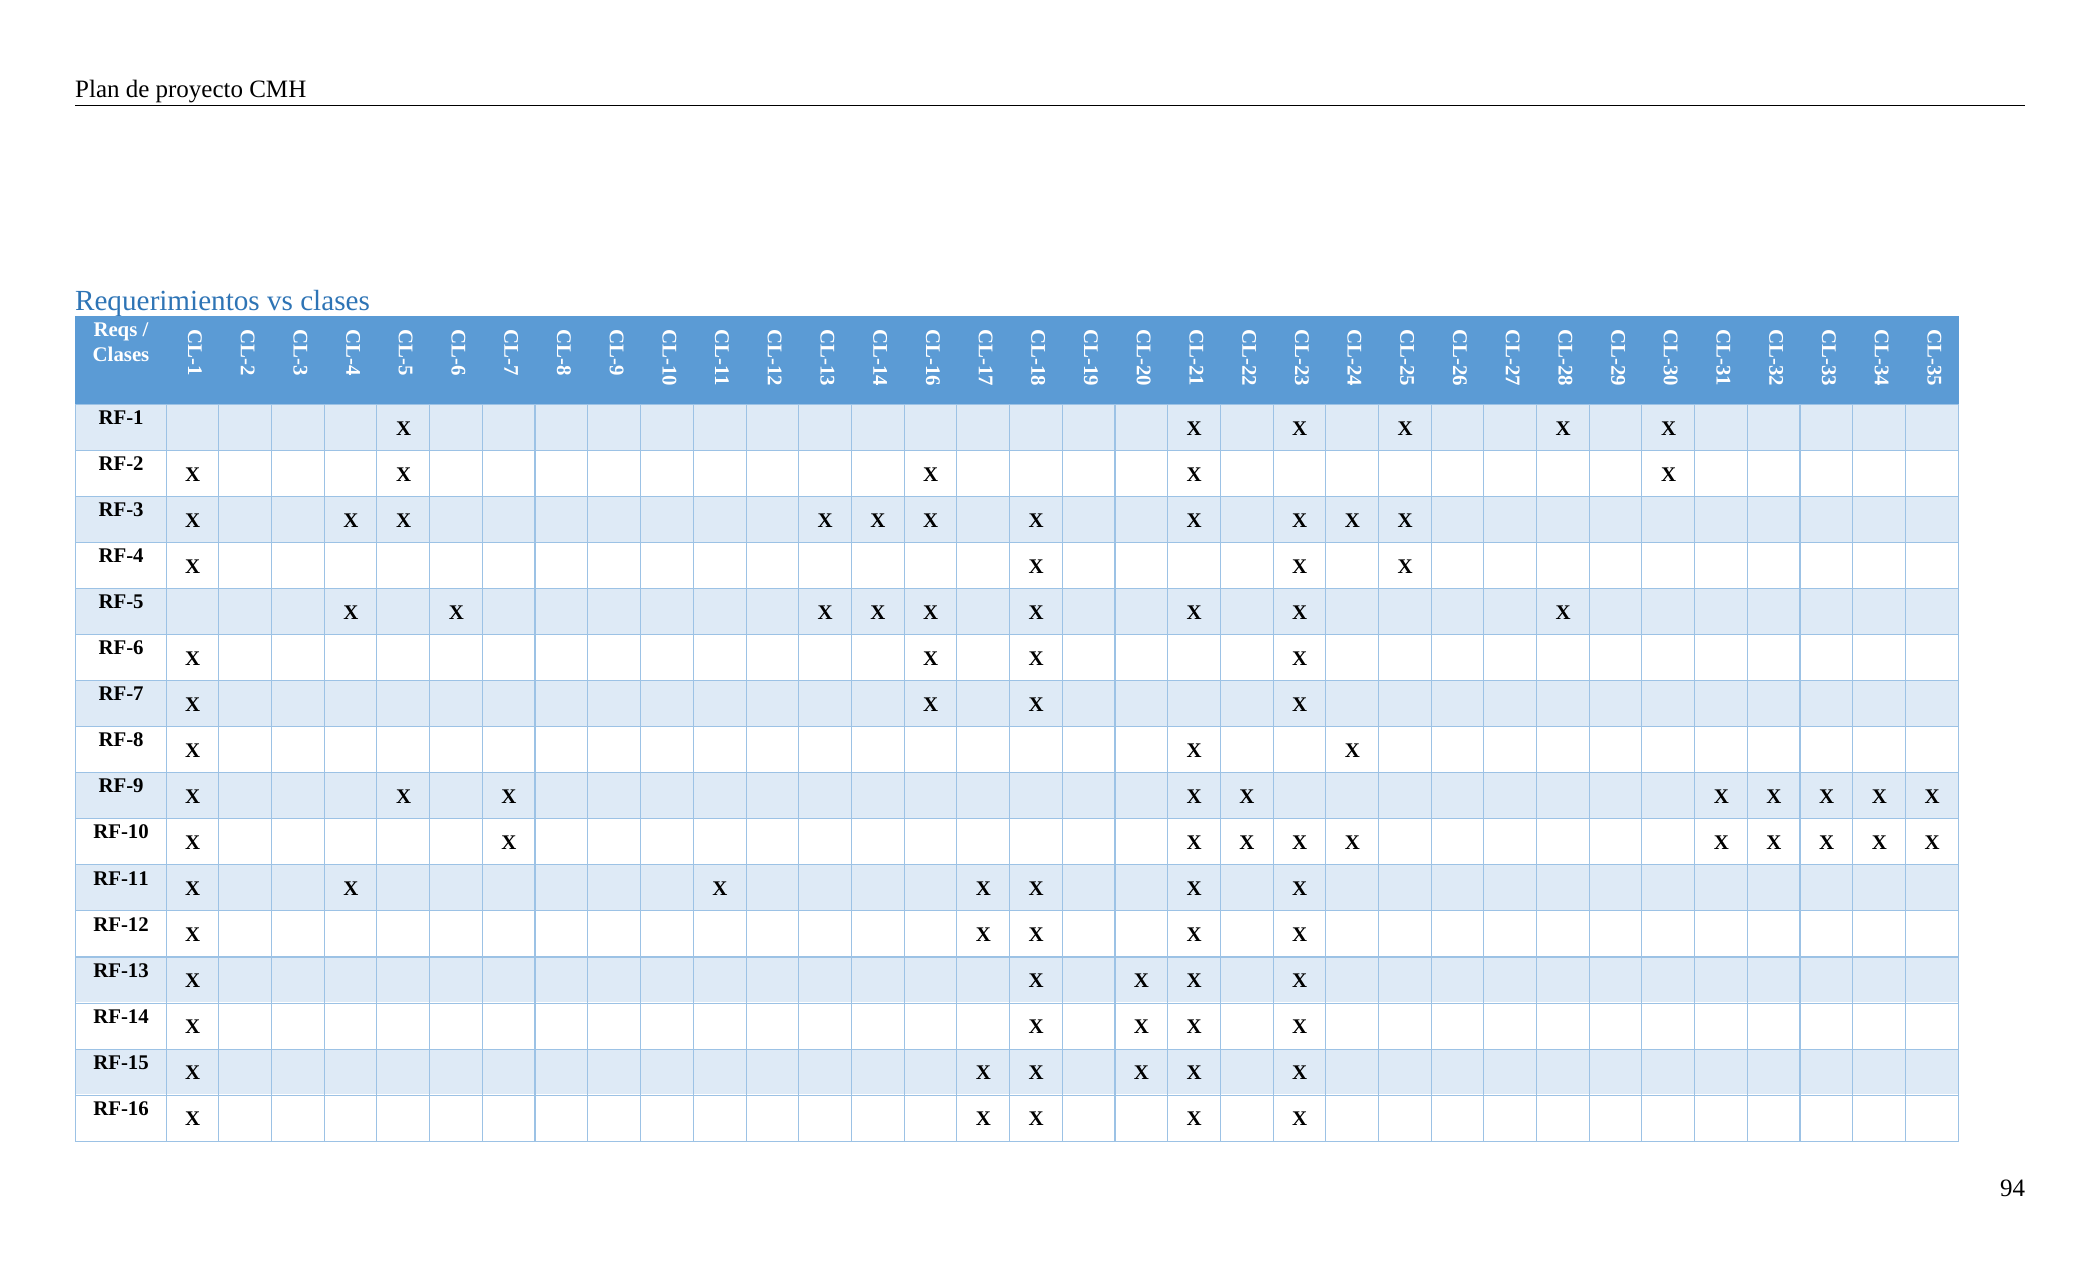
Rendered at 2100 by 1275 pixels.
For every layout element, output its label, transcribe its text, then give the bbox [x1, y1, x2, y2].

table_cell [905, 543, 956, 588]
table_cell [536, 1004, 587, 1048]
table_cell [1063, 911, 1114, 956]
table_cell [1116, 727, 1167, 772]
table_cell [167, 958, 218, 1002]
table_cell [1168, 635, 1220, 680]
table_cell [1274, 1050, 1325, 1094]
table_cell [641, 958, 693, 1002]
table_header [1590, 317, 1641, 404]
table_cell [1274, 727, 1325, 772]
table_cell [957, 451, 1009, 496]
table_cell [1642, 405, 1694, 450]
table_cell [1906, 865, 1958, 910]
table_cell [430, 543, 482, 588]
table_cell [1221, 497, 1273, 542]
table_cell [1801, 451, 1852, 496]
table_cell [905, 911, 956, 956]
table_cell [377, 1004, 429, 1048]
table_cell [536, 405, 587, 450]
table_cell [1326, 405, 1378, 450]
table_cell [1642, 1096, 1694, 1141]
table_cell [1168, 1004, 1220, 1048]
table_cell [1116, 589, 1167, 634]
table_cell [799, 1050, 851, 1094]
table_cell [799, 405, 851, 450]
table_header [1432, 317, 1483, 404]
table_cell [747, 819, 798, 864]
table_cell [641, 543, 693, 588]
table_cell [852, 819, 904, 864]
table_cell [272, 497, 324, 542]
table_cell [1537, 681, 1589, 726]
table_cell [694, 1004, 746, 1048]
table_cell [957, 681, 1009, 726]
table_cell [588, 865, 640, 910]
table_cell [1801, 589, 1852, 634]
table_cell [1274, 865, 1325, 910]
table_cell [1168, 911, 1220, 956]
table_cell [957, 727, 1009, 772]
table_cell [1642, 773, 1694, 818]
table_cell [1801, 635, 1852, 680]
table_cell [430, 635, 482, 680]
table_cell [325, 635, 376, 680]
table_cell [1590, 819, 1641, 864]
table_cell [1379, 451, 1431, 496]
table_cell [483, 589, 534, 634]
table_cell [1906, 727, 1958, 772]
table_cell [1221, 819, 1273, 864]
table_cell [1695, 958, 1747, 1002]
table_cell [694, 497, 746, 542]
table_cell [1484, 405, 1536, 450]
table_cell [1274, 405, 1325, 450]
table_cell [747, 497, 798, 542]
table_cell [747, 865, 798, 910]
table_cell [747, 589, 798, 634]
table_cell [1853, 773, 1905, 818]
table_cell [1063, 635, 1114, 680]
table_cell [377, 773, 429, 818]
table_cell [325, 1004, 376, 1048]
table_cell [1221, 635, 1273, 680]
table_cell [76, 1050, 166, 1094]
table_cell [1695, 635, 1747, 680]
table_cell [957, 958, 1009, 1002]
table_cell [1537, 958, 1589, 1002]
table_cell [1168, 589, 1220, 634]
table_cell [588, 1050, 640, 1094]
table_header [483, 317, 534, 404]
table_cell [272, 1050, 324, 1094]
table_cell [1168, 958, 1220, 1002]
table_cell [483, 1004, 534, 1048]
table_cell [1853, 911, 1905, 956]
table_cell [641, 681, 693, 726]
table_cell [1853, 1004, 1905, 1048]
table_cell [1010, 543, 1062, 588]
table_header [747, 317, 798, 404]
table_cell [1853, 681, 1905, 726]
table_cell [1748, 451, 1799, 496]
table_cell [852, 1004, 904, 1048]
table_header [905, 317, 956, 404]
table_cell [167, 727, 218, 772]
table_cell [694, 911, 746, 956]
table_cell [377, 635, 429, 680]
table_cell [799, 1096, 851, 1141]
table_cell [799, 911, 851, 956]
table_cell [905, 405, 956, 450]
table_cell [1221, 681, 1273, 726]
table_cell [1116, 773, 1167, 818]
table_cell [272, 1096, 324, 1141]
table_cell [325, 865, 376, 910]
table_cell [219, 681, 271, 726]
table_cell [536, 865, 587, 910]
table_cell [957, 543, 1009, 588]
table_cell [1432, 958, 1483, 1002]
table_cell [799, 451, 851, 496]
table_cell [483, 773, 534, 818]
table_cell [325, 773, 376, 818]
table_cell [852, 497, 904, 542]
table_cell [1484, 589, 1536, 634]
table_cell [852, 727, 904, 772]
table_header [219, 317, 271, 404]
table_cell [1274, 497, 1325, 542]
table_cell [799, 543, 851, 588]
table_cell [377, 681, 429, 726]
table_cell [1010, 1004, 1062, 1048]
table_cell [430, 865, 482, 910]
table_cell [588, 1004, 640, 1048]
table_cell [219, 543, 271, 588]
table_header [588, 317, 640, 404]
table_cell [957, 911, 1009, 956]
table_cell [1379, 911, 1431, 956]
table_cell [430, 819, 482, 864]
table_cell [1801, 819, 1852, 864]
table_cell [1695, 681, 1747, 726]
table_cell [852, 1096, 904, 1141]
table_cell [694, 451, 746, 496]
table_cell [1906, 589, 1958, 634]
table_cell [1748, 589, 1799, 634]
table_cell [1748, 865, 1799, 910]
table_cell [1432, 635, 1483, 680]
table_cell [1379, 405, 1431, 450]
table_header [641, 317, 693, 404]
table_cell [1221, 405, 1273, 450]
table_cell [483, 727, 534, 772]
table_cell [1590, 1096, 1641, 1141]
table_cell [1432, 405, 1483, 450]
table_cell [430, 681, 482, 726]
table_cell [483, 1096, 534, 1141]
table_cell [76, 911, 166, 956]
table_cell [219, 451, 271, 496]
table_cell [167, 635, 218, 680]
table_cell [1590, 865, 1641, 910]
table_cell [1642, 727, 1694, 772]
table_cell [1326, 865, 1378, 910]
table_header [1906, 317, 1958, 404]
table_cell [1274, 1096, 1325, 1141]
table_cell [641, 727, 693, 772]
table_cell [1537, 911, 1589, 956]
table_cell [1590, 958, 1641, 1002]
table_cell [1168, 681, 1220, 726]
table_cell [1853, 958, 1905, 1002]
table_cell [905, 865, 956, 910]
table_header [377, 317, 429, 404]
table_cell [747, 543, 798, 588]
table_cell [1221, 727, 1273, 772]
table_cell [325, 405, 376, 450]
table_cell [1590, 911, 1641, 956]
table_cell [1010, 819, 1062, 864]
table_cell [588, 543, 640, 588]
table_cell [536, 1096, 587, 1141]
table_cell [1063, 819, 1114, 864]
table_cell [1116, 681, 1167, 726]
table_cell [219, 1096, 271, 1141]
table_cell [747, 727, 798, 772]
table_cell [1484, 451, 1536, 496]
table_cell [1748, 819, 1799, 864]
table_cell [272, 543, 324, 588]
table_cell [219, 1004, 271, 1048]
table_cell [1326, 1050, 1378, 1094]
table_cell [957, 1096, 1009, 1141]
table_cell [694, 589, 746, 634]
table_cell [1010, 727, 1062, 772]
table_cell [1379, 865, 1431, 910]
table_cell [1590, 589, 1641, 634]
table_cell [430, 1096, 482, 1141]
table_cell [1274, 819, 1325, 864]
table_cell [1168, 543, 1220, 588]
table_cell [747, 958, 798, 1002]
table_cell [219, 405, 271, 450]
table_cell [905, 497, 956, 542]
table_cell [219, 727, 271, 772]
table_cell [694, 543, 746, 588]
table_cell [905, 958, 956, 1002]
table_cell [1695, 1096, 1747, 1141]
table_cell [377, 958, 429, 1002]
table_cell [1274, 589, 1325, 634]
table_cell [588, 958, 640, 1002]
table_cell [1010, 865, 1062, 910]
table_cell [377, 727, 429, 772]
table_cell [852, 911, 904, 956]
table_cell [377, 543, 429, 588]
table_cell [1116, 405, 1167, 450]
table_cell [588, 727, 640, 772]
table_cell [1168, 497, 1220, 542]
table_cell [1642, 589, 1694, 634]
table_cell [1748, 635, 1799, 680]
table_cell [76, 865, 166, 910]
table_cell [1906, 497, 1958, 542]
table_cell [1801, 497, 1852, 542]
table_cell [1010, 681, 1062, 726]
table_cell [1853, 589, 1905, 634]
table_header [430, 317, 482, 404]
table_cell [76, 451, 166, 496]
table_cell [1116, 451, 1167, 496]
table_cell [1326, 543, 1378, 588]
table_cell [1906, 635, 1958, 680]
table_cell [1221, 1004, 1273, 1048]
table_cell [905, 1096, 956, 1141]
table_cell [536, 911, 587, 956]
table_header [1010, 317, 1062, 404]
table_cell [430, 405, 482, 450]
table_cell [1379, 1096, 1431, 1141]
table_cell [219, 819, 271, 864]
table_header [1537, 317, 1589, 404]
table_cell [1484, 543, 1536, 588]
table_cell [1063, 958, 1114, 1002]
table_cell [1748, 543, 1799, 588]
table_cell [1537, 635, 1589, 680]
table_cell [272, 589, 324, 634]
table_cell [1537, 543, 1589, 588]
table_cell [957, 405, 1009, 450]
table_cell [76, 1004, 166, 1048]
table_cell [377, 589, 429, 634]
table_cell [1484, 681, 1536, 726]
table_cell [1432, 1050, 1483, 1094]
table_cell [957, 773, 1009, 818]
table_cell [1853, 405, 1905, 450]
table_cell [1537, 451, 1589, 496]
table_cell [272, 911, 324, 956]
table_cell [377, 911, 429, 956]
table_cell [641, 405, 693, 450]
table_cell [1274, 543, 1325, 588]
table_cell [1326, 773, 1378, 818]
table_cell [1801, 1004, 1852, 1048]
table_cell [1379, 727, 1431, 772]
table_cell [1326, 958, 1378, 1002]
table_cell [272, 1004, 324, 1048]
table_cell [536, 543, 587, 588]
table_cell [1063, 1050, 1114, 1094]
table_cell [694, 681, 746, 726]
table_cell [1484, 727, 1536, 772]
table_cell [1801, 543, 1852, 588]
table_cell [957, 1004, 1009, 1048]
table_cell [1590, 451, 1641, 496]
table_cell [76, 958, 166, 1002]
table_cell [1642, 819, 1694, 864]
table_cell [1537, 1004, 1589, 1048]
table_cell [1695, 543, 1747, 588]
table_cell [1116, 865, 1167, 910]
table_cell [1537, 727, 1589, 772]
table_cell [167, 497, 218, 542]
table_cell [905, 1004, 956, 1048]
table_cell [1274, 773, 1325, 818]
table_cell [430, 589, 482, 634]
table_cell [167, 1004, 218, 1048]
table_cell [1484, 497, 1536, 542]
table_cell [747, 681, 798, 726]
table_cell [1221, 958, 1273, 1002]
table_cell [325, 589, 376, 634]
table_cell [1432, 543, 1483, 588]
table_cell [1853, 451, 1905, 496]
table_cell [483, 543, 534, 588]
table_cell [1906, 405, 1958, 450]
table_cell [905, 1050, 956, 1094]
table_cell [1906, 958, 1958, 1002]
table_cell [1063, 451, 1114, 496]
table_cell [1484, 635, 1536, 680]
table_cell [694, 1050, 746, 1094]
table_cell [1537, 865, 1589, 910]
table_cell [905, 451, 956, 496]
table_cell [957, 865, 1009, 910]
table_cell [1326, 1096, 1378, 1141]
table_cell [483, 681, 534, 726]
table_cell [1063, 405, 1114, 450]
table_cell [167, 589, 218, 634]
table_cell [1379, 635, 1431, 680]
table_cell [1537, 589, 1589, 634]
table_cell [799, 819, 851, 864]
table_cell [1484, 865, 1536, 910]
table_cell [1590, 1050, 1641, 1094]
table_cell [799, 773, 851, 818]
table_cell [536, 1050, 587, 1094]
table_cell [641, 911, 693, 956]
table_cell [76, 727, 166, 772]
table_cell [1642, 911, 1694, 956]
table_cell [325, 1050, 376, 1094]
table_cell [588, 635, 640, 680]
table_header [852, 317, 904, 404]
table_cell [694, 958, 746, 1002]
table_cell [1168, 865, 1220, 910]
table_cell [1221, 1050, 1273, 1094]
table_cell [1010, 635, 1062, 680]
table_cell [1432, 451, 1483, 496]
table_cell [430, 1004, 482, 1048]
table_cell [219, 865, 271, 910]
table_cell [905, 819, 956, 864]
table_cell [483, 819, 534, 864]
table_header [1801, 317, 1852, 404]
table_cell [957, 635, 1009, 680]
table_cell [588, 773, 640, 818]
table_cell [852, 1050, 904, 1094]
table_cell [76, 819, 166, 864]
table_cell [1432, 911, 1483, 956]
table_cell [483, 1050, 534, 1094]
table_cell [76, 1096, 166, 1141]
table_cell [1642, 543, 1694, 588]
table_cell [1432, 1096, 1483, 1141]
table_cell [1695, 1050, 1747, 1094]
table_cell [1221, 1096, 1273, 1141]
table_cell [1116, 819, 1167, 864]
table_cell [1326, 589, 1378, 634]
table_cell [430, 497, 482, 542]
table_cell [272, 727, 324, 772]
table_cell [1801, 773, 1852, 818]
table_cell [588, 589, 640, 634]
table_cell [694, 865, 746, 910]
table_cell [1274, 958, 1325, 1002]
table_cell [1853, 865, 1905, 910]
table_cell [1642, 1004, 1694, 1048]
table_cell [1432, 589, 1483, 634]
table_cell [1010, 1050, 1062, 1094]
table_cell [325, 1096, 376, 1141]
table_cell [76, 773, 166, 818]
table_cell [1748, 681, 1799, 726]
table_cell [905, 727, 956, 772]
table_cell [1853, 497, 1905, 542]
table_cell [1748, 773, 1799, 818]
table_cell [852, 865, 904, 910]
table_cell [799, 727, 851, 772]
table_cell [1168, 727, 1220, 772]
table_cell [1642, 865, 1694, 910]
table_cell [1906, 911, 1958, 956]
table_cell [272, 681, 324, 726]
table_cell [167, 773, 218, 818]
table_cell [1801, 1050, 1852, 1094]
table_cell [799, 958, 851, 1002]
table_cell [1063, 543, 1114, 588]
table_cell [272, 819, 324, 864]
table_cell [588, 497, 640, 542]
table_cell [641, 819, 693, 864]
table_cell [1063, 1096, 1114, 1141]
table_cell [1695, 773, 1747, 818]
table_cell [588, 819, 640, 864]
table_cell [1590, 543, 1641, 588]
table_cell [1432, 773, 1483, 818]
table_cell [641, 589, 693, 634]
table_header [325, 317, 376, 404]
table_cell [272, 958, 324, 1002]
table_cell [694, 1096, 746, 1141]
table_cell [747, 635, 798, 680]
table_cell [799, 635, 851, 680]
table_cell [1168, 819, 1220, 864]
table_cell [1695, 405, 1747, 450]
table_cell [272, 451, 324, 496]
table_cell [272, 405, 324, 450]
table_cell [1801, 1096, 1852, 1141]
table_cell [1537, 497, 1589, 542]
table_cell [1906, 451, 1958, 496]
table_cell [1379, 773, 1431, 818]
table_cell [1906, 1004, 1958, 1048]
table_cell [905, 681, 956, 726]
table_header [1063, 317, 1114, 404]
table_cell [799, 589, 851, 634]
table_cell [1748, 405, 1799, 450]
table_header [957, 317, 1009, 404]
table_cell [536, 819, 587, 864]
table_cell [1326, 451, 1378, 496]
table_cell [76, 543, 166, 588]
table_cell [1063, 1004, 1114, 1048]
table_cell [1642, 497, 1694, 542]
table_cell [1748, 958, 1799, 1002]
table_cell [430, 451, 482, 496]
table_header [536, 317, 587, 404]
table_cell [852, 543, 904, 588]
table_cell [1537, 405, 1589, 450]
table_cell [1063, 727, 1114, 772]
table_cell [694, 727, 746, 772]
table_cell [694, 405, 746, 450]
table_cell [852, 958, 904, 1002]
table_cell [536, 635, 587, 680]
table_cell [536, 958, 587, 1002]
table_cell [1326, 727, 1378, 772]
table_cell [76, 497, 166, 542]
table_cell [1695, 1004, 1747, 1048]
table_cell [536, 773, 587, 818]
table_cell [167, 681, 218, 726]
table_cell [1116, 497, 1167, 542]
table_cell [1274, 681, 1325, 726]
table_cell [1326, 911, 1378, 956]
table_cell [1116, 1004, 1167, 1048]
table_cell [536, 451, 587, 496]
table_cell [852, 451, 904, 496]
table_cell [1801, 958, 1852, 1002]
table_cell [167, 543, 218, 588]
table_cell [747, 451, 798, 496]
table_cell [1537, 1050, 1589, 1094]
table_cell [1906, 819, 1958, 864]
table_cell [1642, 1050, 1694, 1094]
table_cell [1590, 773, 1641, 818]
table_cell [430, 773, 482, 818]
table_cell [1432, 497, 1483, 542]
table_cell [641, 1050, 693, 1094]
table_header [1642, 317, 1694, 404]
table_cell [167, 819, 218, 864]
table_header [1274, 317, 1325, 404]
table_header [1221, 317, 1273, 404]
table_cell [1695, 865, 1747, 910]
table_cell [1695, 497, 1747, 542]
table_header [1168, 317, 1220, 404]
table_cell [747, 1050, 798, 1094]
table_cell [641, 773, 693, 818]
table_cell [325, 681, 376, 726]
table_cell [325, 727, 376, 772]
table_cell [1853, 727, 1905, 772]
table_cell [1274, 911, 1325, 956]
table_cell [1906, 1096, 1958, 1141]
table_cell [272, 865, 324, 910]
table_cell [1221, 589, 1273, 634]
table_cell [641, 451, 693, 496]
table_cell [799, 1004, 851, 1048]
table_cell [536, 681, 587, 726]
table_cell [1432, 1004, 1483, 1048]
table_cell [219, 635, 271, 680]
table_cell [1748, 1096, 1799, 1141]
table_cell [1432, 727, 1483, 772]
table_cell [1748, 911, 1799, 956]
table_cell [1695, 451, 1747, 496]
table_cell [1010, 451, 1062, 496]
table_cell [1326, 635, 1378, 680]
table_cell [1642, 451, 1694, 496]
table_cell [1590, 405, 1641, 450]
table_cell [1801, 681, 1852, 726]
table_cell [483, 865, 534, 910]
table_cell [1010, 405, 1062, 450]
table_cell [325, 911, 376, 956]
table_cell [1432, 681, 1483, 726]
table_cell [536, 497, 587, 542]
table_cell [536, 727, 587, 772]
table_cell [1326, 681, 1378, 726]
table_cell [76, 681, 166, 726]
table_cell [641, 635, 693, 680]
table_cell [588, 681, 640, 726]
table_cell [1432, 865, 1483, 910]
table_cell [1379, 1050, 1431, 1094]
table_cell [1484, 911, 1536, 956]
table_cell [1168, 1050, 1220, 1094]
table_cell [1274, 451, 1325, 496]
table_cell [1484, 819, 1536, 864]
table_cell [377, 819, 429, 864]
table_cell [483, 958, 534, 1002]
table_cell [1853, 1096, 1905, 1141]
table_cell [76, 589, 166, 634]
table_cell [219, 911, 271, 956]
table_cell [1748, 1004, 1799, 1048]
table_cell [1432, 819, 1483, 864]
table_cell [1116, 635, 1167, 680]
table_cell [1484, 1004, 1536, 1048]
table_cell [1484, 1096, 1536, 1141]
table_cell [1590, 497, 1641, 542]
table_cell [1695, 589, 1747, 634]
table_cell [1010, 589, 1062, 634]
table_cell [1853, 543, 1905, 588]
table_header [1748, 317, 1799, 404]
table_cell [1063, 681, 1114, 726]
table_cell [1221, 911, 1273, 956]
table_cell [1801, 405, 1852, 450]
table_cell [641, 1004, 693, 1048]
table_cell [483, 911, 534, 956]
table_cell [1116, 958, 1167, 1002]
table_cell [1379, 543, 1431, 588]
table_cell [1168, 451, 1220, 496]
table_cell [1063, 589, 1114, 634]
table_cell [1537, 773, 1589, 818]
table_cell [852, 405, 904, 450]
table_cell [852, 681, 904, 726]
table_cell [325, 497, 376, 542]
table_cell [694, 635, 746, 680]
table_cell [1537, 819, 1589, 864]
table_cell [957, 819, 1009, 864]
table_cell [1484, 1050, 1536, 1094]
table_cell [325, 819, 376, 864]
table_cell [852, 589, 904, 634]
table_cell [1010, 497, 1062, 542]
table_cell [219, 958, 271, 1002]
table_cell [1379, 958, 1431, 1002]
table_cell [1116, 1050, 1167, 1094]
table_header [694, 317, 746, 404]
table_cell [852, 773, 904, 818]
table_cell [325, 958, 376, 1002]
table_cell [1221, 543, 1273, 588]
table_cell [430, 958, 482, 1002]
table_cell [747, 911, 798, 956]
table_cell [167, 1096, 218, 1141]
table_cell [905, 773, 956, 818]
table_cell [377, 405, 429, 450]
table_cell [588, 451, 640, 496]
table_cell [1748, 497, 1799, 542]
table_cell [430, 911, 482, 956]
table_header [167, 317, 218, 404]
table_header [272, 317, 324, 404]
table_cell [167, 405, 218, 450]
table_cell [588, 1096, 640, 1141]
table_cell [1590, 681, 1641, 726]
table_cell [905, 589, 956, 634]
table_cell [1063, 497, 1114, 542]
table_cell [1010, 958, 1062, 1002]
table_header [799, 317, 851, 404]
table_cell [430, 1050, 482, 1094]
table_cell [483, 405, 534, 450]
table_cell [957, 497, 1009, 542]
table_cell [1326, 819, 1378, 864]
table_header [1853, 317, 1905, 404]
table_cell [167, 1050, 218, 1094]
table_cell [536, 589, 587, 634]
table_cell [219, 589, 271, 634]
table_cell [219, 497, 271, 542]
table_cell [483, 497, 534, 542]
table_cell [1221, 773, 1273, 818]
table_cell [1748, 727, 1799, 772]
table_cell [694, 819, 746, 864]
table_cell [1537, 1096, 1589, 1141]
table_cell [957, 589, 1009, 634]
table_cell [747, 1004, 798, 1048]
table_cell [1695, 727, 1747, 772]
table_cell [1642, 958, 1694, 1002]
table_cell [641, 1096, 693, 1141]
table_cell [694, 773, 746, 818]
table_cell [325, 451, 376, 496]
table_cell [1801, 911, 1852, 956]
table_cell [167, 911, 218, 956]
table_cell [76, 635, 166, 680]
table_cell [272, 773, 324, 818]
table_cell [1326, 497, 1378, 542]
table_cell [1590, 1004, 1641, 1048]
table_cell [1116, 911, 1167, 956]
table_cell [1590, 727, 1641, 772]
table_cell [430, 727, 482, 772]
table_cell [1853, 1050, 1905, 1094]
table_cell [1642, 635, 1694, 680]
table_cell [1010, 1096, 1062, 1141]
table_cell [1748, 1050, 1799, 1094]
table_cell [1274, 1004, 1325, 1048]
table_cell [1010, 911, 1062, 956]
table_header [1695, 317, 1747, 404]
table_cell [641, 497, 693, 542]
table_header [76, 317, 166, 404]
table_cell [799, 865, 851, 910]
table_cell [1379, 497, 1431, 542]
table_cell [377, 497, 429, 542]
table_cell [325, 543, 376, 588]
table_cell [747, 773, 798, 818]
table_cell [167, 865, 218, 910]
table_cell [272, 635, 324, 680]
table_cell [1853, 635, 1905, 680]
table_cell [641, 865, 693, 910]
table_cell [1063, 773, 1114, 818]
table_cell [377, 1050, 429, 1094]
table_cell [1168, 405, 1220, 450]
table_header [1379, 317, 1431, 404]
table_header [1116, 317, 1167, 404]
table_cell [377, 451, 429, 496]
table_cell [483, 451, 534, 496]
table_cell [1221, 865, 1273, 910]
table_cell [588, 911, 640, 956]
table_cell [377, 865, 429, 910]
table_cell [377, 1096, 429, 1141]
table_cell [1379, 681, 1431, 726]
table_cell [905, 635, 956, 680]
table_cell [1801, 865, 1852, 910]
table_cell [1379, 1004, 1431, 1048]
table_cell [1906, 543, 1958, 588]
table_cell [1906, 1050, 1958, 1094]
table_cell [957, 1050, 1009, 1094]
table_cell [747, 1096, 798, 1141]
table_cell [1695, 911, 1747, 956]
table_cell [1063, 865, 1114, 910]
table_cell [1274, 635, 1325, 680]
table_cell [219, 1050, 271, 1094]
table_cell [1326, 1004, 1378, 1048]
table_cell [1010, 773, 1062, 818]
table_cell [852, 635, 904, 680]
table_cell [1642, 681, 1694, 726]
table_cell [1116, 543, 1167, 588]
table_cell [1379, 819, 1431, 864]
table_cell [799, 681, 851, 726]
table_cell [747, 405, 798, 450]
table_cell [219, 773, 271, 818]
subtitle Requerimientos vs clases [75, 283, 2025, 316]
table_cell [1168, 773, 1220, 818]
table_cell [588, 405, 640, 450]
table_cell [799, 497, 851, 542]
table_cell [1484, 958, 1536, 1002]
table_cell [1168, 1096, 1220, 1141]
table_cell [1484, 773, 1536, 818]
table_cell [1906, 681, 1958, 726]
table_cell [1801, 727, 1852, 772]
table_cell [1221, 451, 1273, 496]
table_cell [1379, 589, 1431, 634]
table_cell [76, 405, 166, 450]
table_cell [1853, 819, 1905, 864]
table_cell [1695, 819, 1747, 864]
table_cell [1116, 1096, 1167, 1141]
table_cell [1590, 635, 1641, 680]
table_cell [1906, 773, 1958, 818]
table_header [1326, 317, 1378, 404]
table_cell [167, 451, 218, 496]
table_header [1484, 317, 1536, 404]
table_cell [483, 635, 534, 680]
